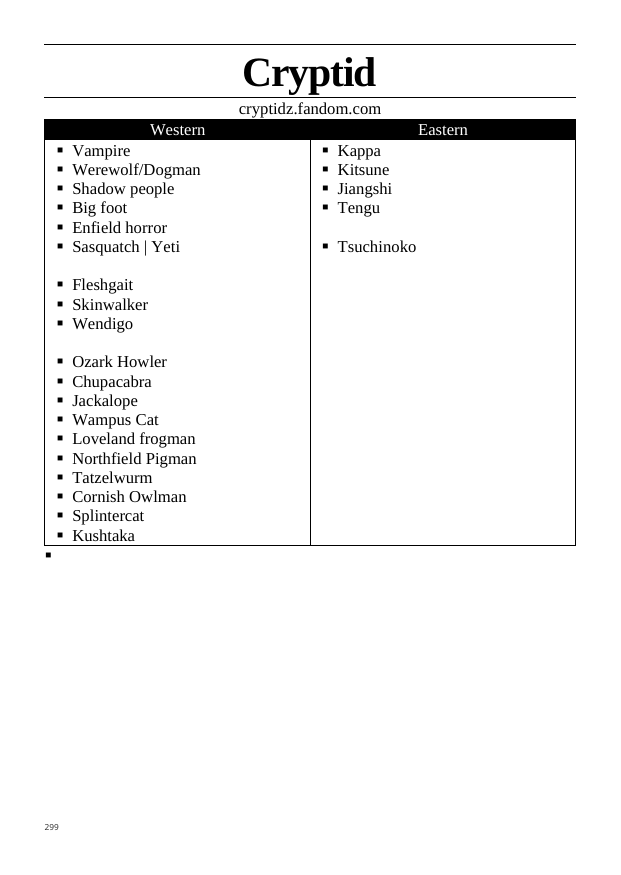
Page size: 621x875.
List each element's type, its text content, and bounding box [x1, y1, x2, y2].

text cryptidz.fandom.com [44, 98, 576, 118]
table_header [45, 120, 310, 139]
subtitle Cryptid [44, 45, 576, 97]
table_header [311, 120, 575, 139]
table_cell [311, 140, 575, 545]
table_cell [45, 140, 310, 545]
